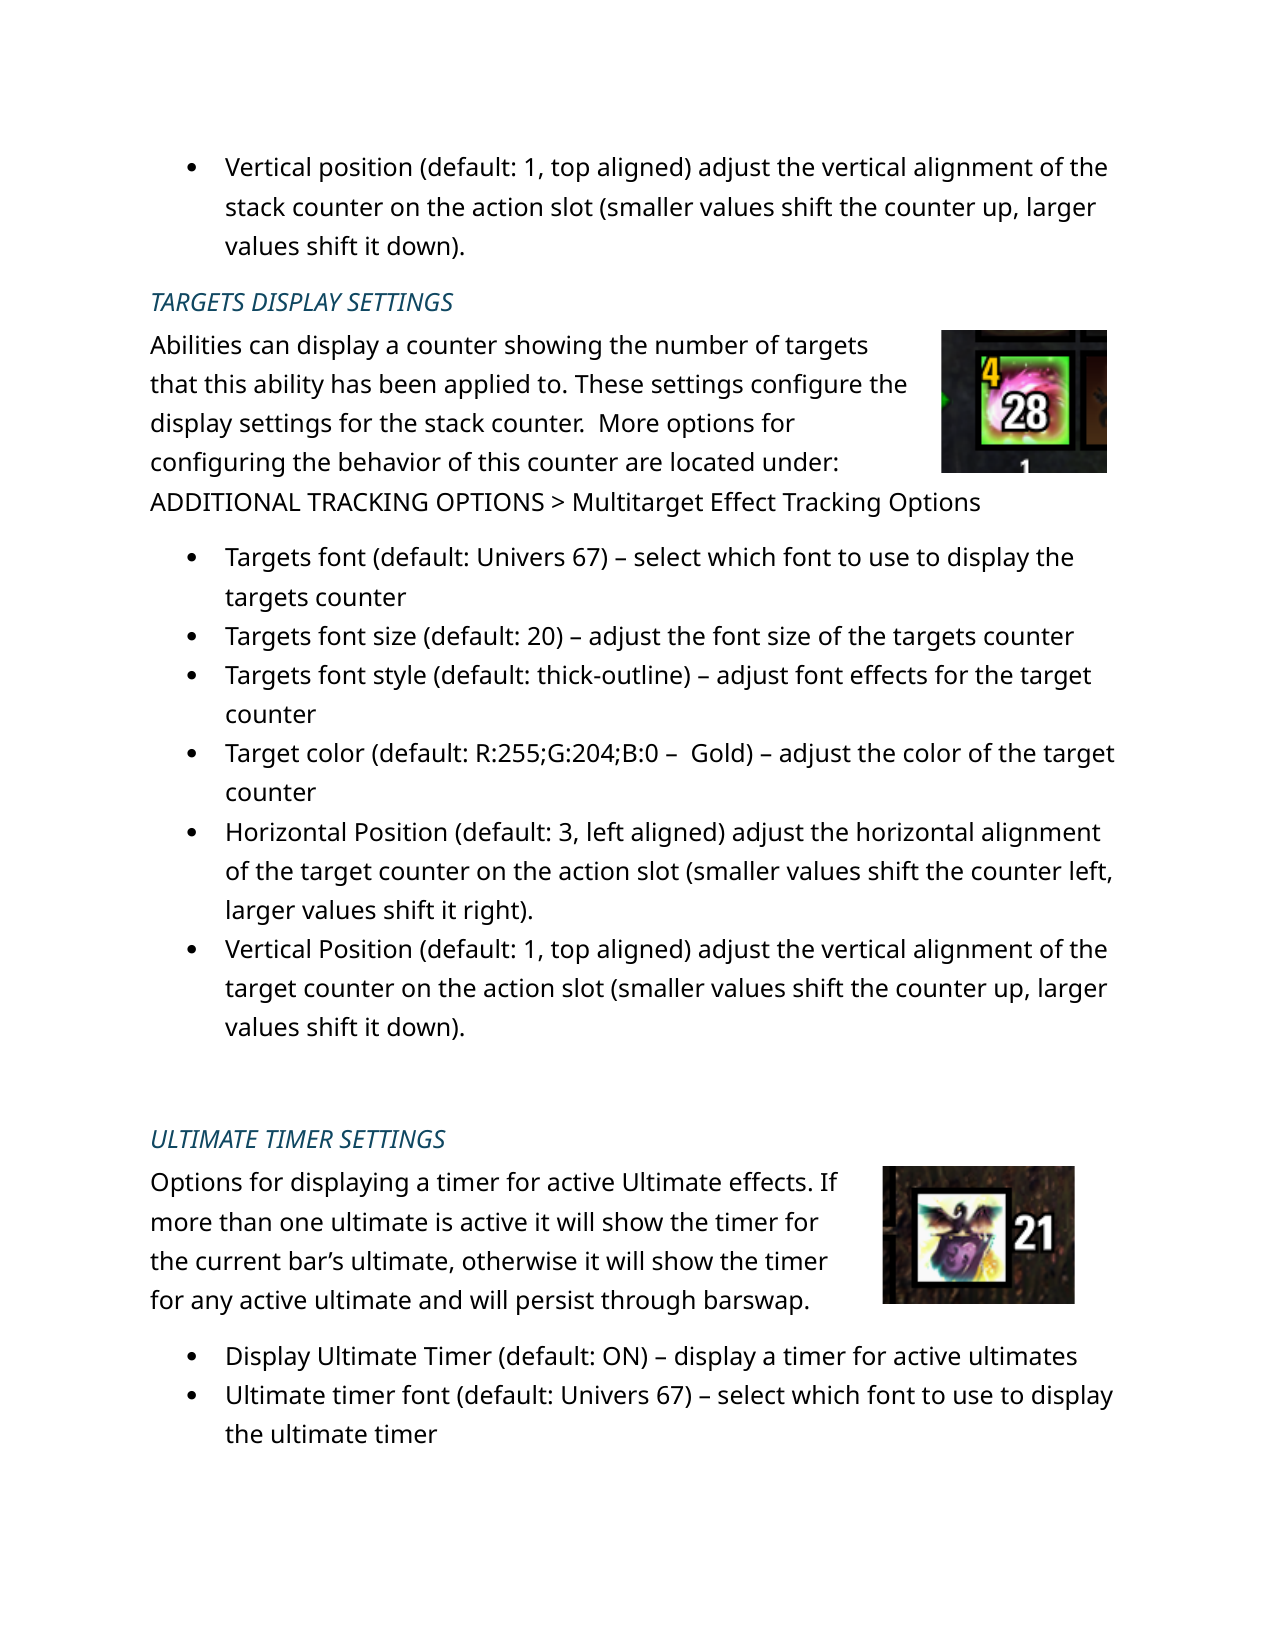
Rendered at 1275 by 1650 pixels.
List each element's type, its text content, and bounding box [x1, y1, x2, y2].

list Vertical Position (default: 1, top aligned) adjust the vertical alignment of the target counter on the action slot (smaller values shift the counter up, larger values shift it down). [187, 932, 1125, 1044]
list Vertical position (default: 1, top aligned) adjust the vertical alignment of the stack counter on the action slot (smaller values shift the counter up, larger values shift it down). [187, 150, 1125, 262]
list Ultimate timer font (default: Univers 67) – select which font to use to display the ultimate timer [187, 1377, 1125, 1451]
list Targets font (default: Univers 67) – select which font to use to display the targets counter [187, 540, 1125, 613]
subtitle TARGETS DISPLAY SETTINGS [150, 284, 1125, 318]
text Abilities can display a counter showing the number of targets that this ability has been applied to. These settings configure the display settings for the stack counter. More options for configuring the behavior of this counter are located under: ADDITIONAL TRACKING OPTIONS > Multitarget Effect Tracking Options [150, 327, 1125, 518]
list Target color (default: R:255;G:204;B:0 – Gold) – adjust the color of the target counter [187, 736, 1125, 809]
picture [882, 1166, 1075, 1304]
list Display Ultimate Timer (default: ON) – display a timer for active ultimates [187, 1338, 1125, 1372]
list Targets font style (default: thick-outline) – adjust font effects for the target counter [187, 657, 1125, 731]
list Horizontal Position (default: 3, left aligned) adjust the horizontal alignment of the target counter on the action slot (smaller values shift the counter left, larger values shift it right). [187, 814, 1125, 927]
text Options for displaying a timer for active Ultimate effects. If more than one ultimate is active it will show the timer for the current bar’s ultimate, otherwise it will show the timer for any active ultimate and will persist through barswap. [150, 1165, 1125, 1317]
list Targets font size (default: 20) – adjust the font size of the targets counter [187, 618, 1125, 652]
subtitle ULTIMATE TIMER SETTINGS [150, 1122, 1125, 1156]
picture [941, 330, 1107, 473]
